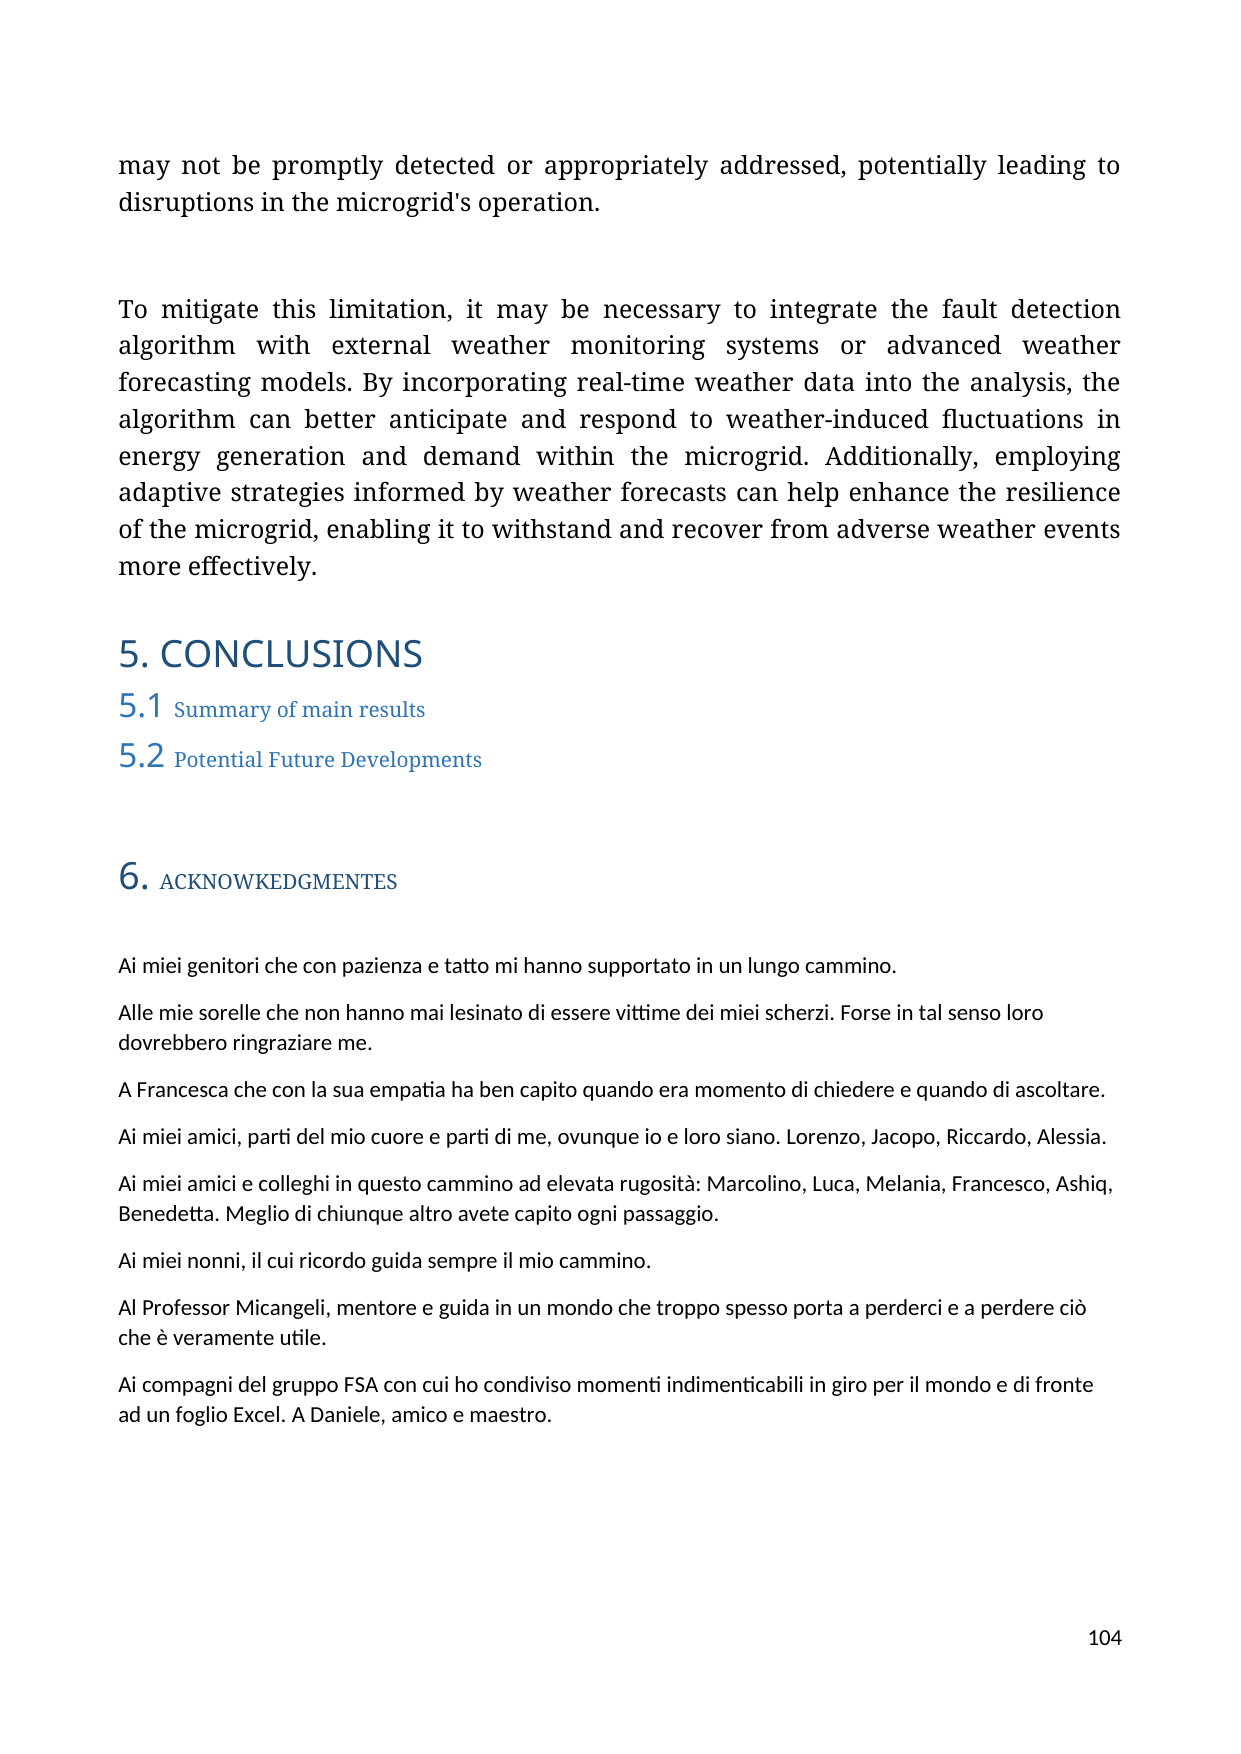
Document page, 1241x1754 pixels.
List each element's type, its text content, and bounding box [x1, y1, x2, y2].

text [118, 148, 1122, 218]
text Ai miei nonni, il cui ricordo guida sempre il mio cammino. [118, 1246, 1122, 1274]
text Al Professor Micangeli, mentore e guida in un mondo che troppo spesso porta a perderci e a perdere ciò che è veramente utile. [118, 1293, 1122, 1351]
text Ai miei amici e colleghi in questo cammino ad elevata rugosità: Marcolino, Luca, Melania, Francesco, Ashiq, Benedetta. Meglio di chiunque altro avete capito ogni passaggio. [118, 1169, 1122, 1227]
text Ai compagni del gruppo FSA con cui ho condiviso momenti indimenticabili in giro per il mondo e di fronte ad un foglio Excel. A Daniele, amico e maestro. [118, 1370, 1122, 1428]
subtitle 5.1 Summary of main results [118, 682, 1122, 728]
text Alle mie sorelle che non hanno mai lesinato di essere vittime dei miei scherzi. Forse in tal senso loro dovrebbero ringraziare me. [118, 998, 1122, 1056]
subtitle 6. ACKNOWKEDGMENTES [118, 849, 1122, 900]
text To mitigate this limitation, it may be necessary to integrate the fault detection algorithm with external weather monitoring systems or advanced weather forecasting models. By incorporating real-time weather data into the analysis, the algorithm can better anticipate and respond to weather-induced fluctuations in energy generation and demand within the microgrid. Additionally, employing adaptive strategies informed by weather forecasts can help enhance the resilience of the microgrid, enabling it to withstand and recover from adverse weather events more effectively. [118, 291, 1122, 583]
subtitle 5. CONCLUSIONS [118, 627, 1122, 678]
text A Francesca che con la sua empatia ha ben capito quando era momento di chiedere e quando di ascoltare. [118, 1075, 1122, 1103]
subtitle 5.2 Potential Future Developments [118, 732, 1122, 777]
text Ai miei amici, parti del mio cuore e parti di me, ovunque io e loro siano. Lorenzo, Jacopo, Riccardo, Alessia. [118, 1122, 1122, 1150]
text Ai miei genitori che con pazienza e tatto mi hanno supportato in un lungo cammino. [118, 951, 1122, 979]
